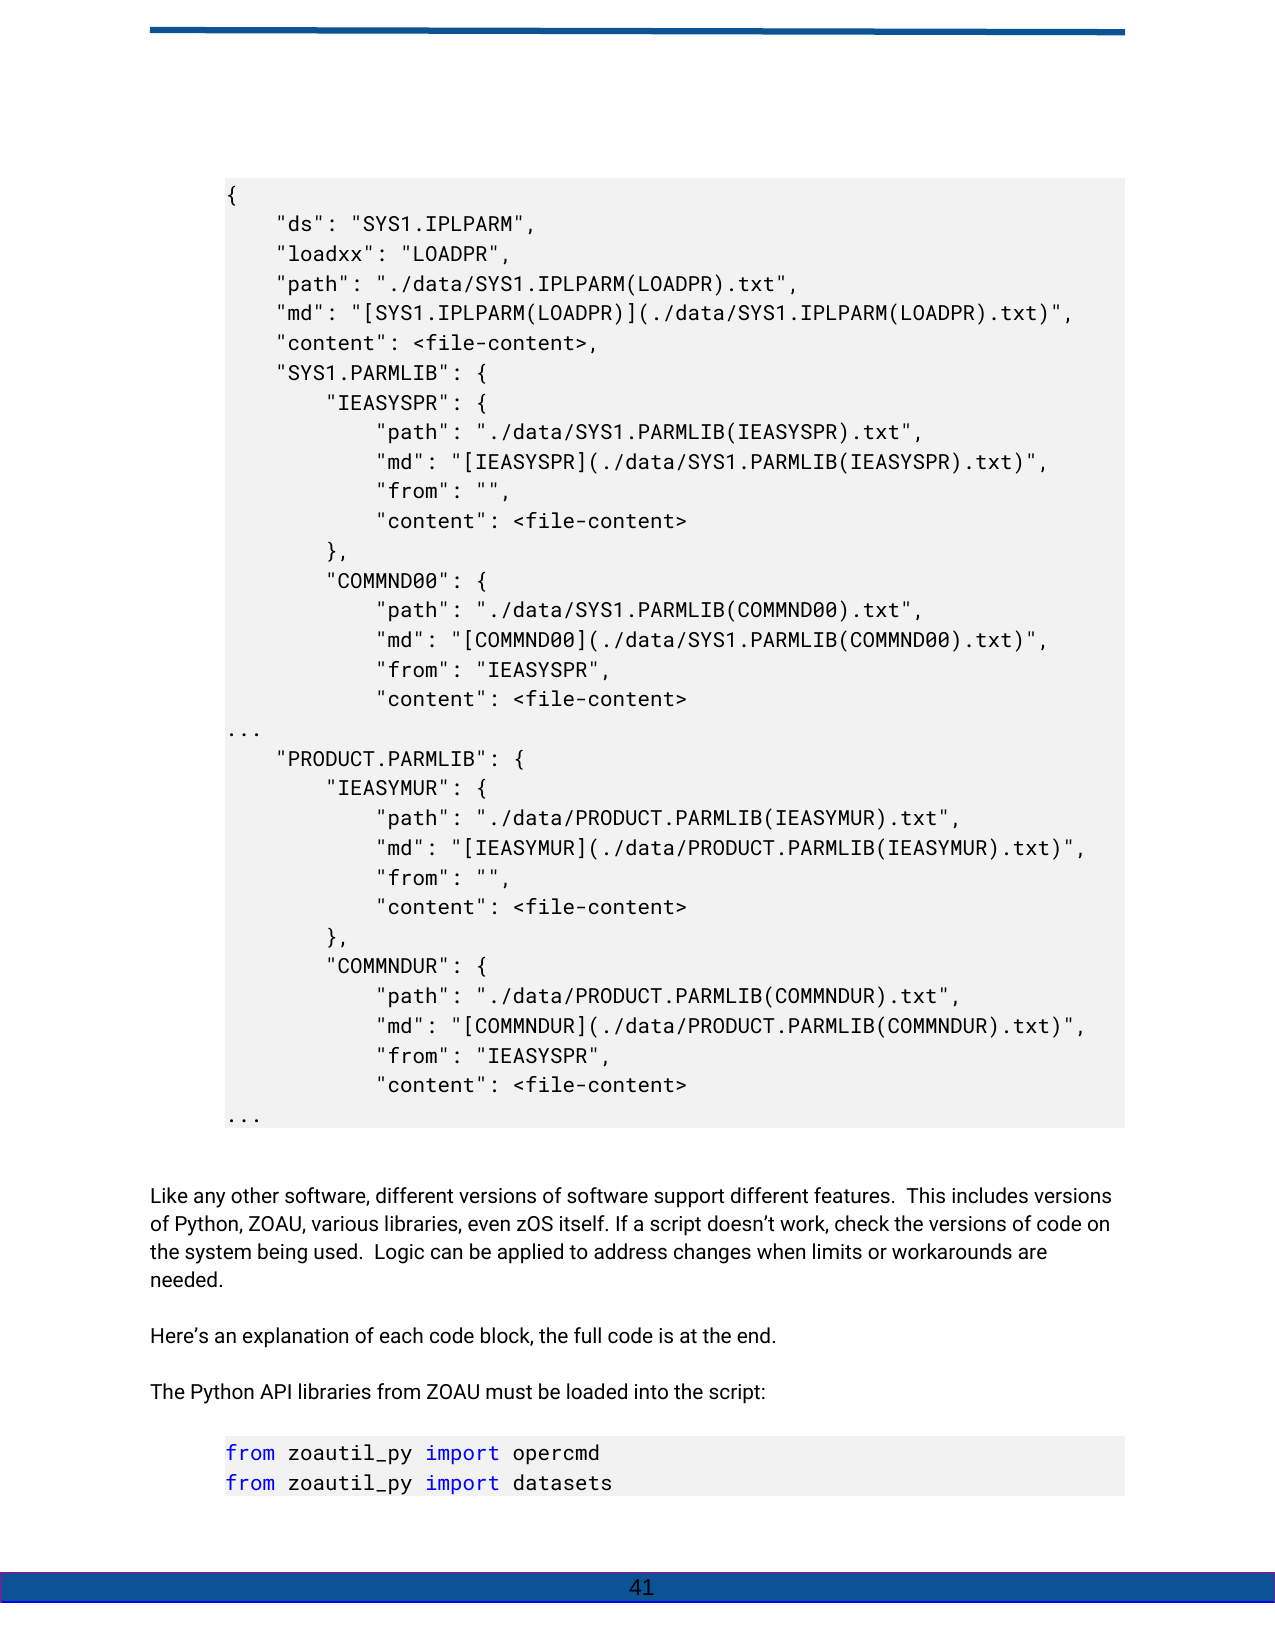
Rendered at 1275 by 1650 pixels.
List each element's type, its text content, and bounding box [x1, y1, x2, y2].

text "loadxx": "LOADPR", [225, 237, 1125, 267]
text "path": "./data/SYS1.PARMLIB(IEASYSPR).txt", [225, 416, 1125, 445]
text "from": "IEASYSPR", [225, 653, 1125, 683]
text Like any other software, different versions of software support different features. This includes versions of Python, ZOAU, various libraries, even zOS itself. If a script doesn’t work, check the versions of code on the system being used. Logic can be applied to address changes when limits or workarounds are needed. [150, 1184, 1125, 1292]
text The Python API libraries from ZOAU must be loaded into the script: [150, 1380, 1125, 1404]
text "md": "[IEASYSPR](./data/SYS1.PARMLIB(IEASYSPR).txt)", [225, 445, 1125, 475]
text "IEASYMUR": { [225, 772, 1125, 801]
text ... [225, 712, 1125, 742]
text "PRODUCT.PARMLIB": { [225, 742, 1125, 772]
text "content": <file-content> [225, 504, 1125, 534]
text "ds": "SYS1.IPLPARM", [225, 208, 1125, 237]
text "COMMNDUR": { [225, 950, 1125, 979]
text ... [225, 1098, 1125, 1128]
text Here’s an explanation of each code block, the full code is at the end. [150, 1324, 1125, 1348]
text from zoautil_py import opercmd [225, 1436, 1125, 1466]
text "path": "./data/PRODUCT.PARMLIB(IEASYMUR).txt", [225, 801, 1125, 831]
text }, [225, 534, 1125, 564]
text "content": <file-content> [225, 1069, 1125, 1098]
text "path": "./data/SYS1.PARMLIB(COMMND00).txt", [225, 594, 1125, 623]
text "COMMND00": { [225, 564, 1125, 594]
text "md": "[COMMNDUR](./data/PRODUCT.PARMLIB(COMMNDUR).txt)", [225, 1009, 1125, 1039]
text "content": <file-content> [225, 891, 1125, 920]
text { [225, 178, 1125, 208]
text "SYS1.PARMLIB": { [225, 356, 1125, 386]
text "content": <file-content> [225, 683, 1125, 712]
text "path": "./data/SYS1.IPLPARM(LOADPR).txt", [225, 267, 1125, 297]
text "md": "[IEASYMUR](./data/PRODUCT.PARMLIB(IEASYMUR).txt)", [225, 831, 1125, 861]
text "path": "./data/PRODUCT.PARMLIB(COMMNDUR).txt", [225, 979, 1125, 1009]
text }, [225, 920, 1125, 950]
text "md": "[SYS1.IPLPARM(LOADPR)](./data/SYS1.IPLPARM(LOADPR).txt)", [225, 297, 1125, 326]
text "md": "[COMMND00](./data/SYS1.PARMLIB(COMMND00).txt)", [225, 623, 1125, 653]
text "from": "", [225, 475, 1125, 504]
text "IEASYSPR": { [225, 386, 1125, 416]
text from zoautil_py import datasets [225, 1466, 1125, 1496]
text "from": "", [225, 861, 1125, 891]
text "content": <file-content>, [225, 326, 1125, 356]
text "from": "IEASYSPR", [225, 1039, 1125, 1069]
